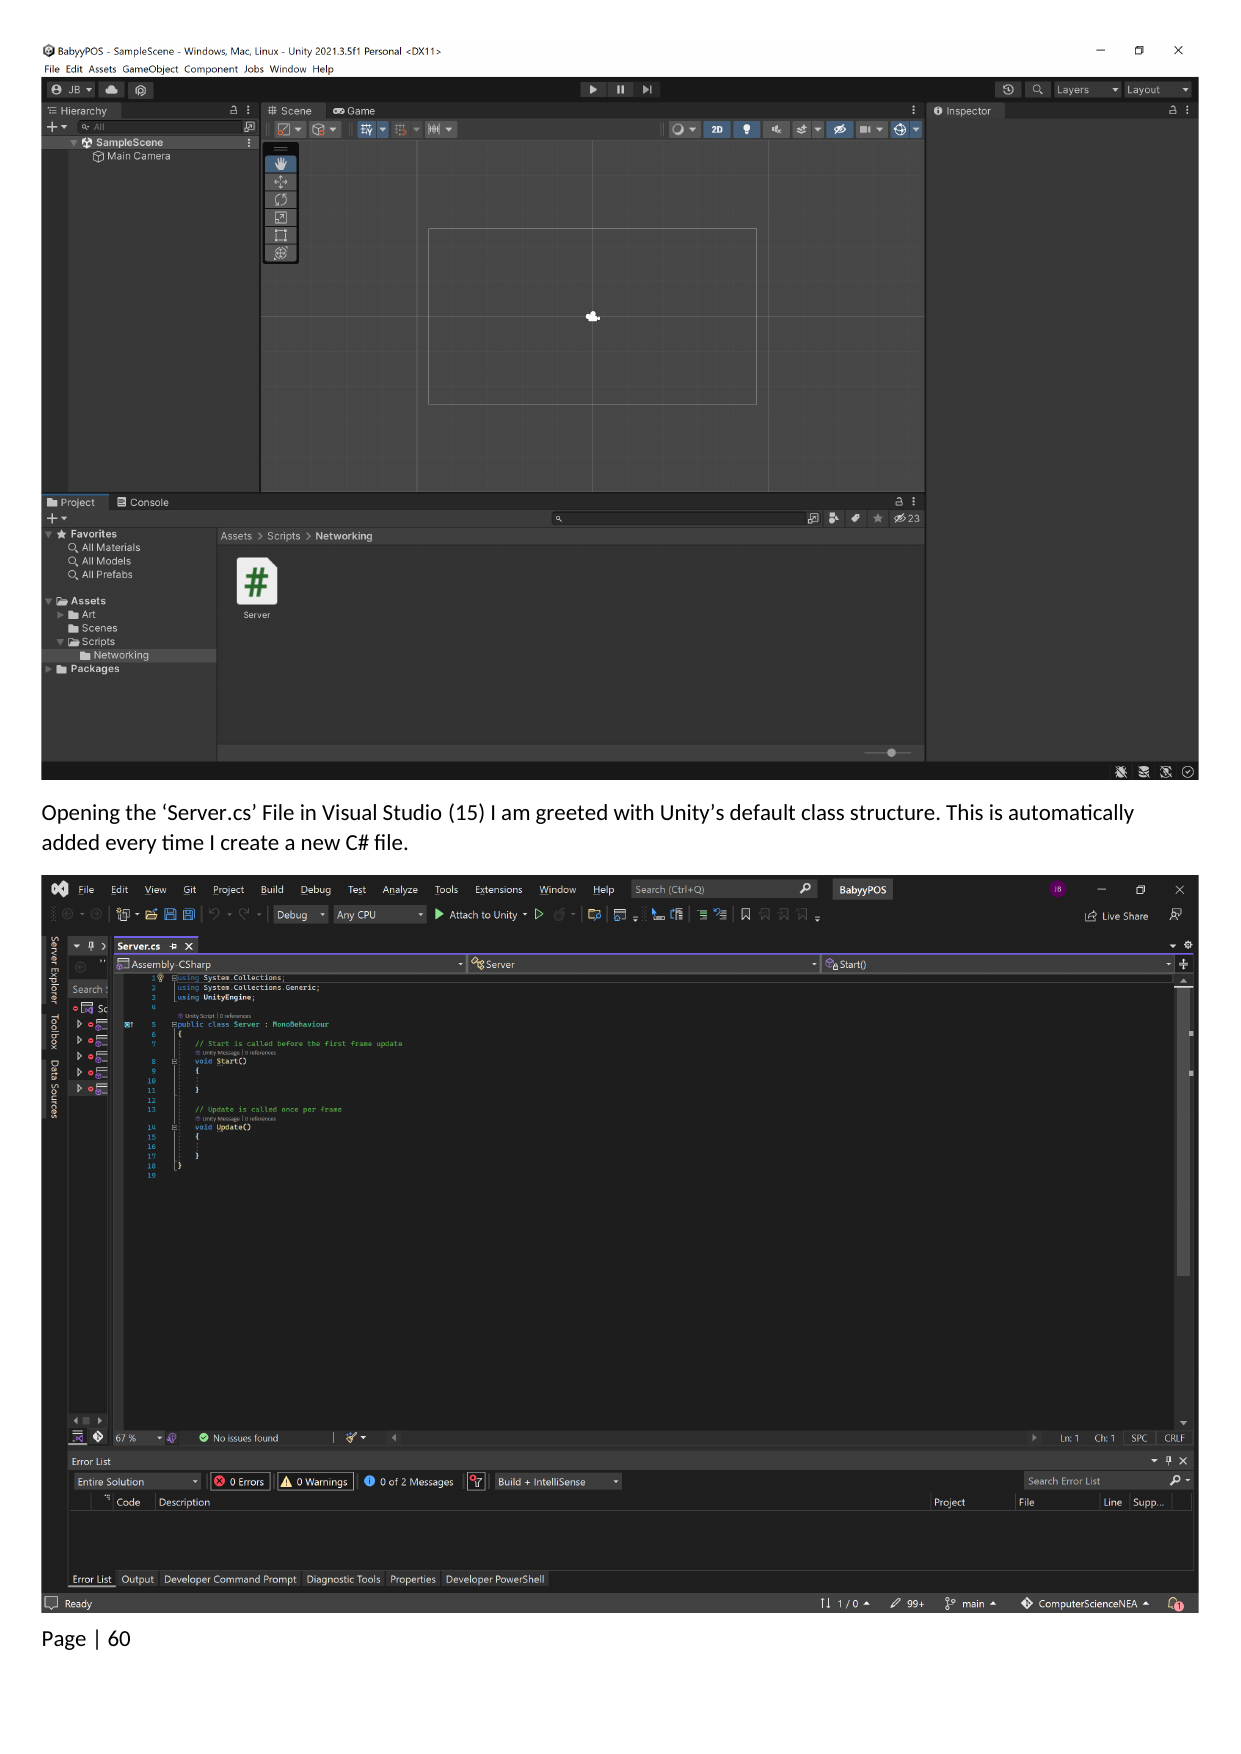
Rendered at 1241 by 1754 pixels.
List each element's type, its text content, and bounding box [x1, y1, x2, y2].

picture [41, 875, 1199, 1613]
picture [41, 41, 1199, 780]
text Opening the ‘Server.cs’ File in Visual Studio I am greeted with Unity’s default class structure. This is automatically added every time I create a new C# file. [41, 798, 1199, 856]
